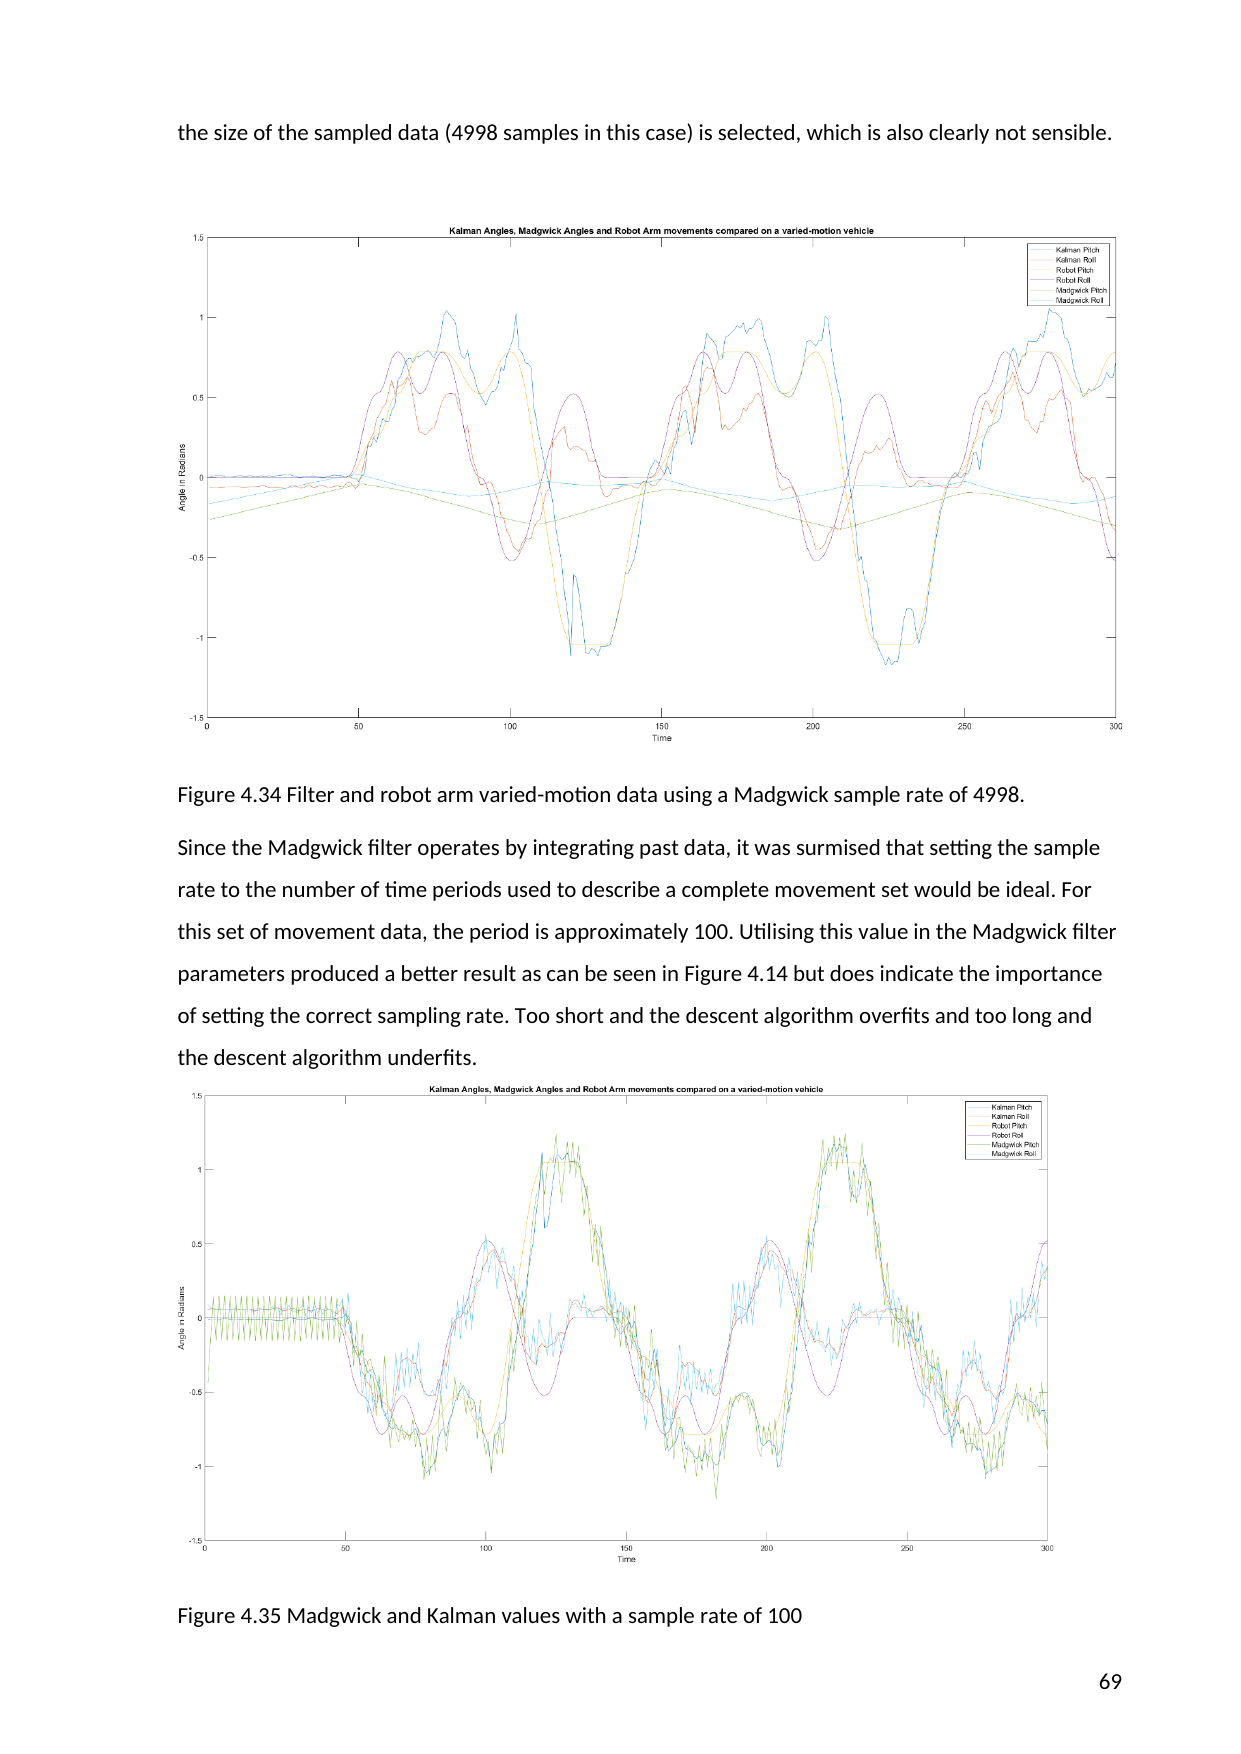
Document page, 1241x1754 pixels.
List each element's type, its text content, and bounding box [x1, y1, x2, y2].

picture [177, 1085, 1054, 1563]
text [177, 118, 1122, 188]
picture [177, 227, 1123, 742]
